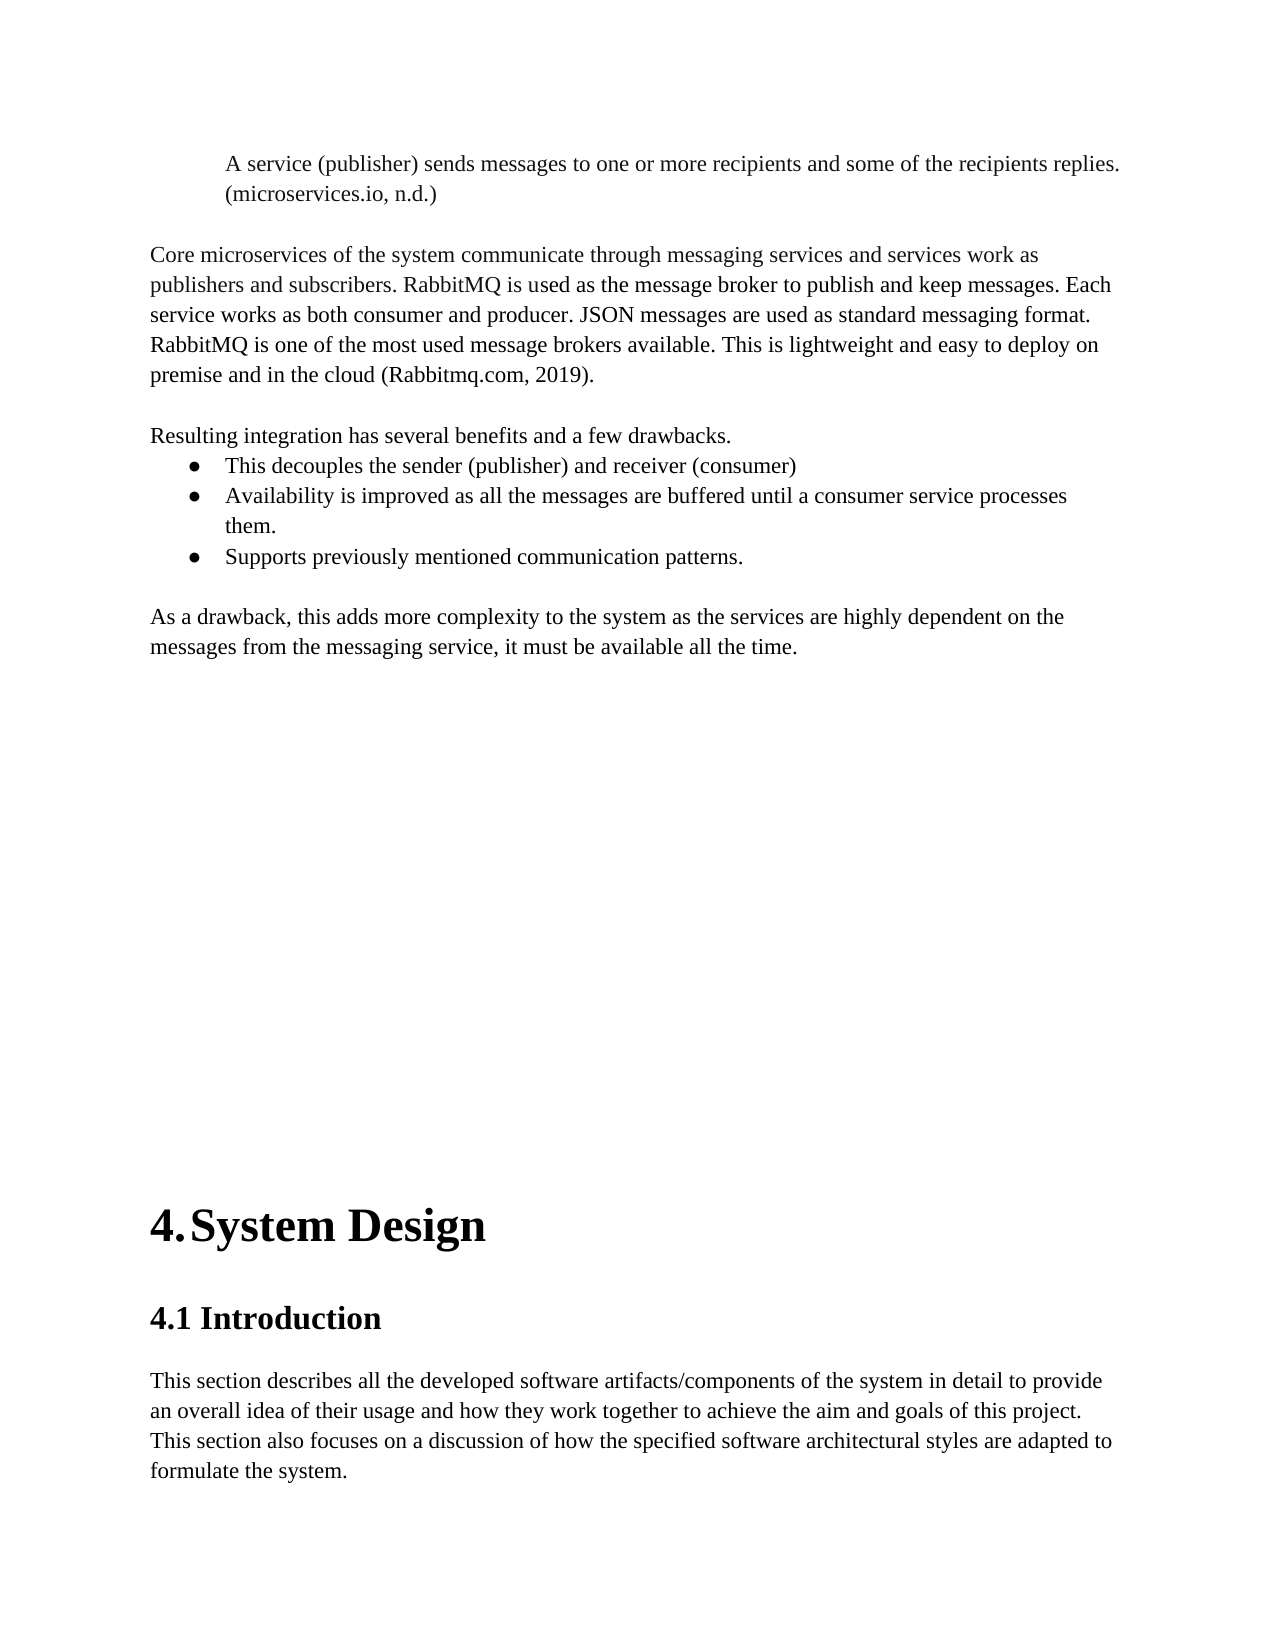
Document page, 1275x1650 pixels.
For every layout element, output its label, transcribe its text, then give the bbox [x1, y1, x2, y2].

subtitle 4.1 Introduction [150, 1298, 1125, 1336]
list Supports previously mentioned communication patterns. [187, 543, 1125, 569]
text As a drawback, this adds more complexity to the system as the services are highly dependent on the messages from the messaging service, it must be available all the time. [150, 603, 1125, 660]
text Core microservices of the system communicate through messaging services and services work as publishers and subscribers. RabbitMQ is used as the message broker to publish and keep messages. Each service works as both consumer and producer. JSON messages are used as standard messaging format. RabbitMQ is one of the most used message brokers available. This is lightweight and easy to deploy on premise and in the cloud (Rabbitmq.com, 2019). [150, 241, 1125, 388]
subtitle 4. System Design [150, 1197, 1125, 1252]
list This decouples the sender (publisher) and receiver (consumer) [187, 452, 1125, 478]
text A service (publisher) sends messages to one or more recipients and some of the recipients replies. (microservices.io, n.d.) [225, 150, 1125, 207]
text Resulting integration has several benefits and a few drawbacks. [150, 422, 1125, 448]
text This section describes all the developed software artifacts/components of the system in detail to provide an overall idea of their usage and how they work together to achieve the aim and goals of this project. This section also focuses on a discussion of how the specified software architectural styles are adapted to formulate the system. [150, 1367, 1125, 1484]
list Availability is improved as all the messages are buffered until a consumer service processes them. [187, 482, 1125, 539]
